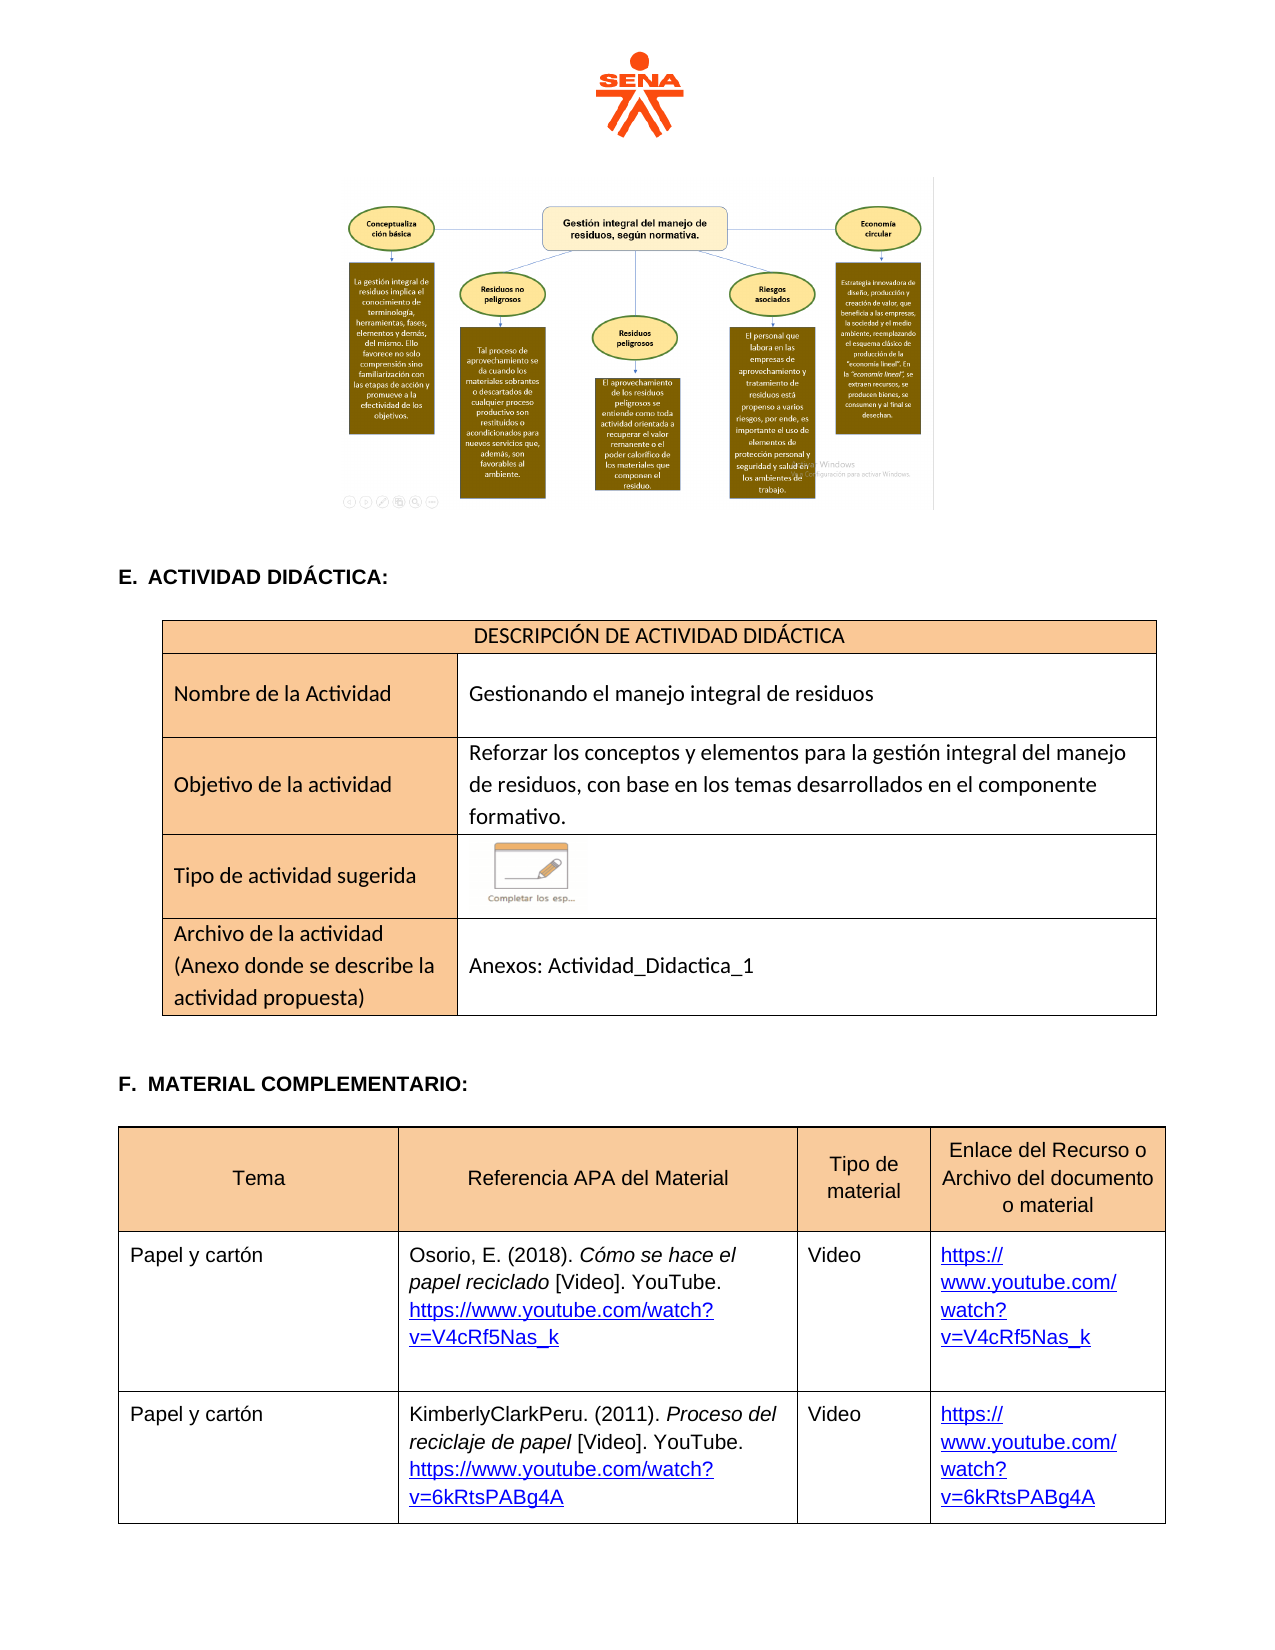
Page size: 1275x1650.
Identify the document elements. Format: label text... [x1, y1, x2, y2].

table_cell Papel y cartón [119, 1232, 398, 1391]
table_cell Papel y cartón [119, 1392, 398, 1523]
picture [468, 835, 588, 914]
table_cell Video [798, 1232, 930, 1391]
table_header Enlace del Recurso o Archivo del documento o material [931, 1128, 1165, 1231]
table_header Tipo de material [798, 1128, 930, 1231]
list ACTIVIDAD DIDÁCTICA: [118, 565, 1157, 589]
table_cell Objetivo de la actividad [163, 738, 457, 834]
list MATERIAL COMPLEMENTARIO: [118, 1071, 1157, 1095]
table_cell KimberlyClarkPeru. (2011). Proceso del reciclaje de papel [Video]. YouTube. https://www.youtube.com/watch?v=6kRtsPABg4A [399, 1392, 797, 1523]
table_cell Gestionando el manejo integral de residuos [458, 654, 1156, 737]
table_header Referencia APA del Material [399, 1128, 797, 1231]
table_cell https://www.youtube.com/watch?v=6kRtsPABg4A [931, 1392, 1165, 1523]
table_cell Archivo de la actividad (Anexo donde se describe la actividad propuesta) [163, 919, 457, 1015]
table_cell https://www.youtube.com/watch?v=V4cRf5Nas_k [931, 1232, 1165, 1391]
table_cell Tipo de actividad sugerida [163, 835, 457, 918]
table_header DESCRIPCIÓN DE ACTIVIDAD DIDÁCTICA [163, 621, 1156, 653]
table_cell Video [798, 1392, 930, 1523]
table_cell Nombre de la Actividad [163, 654, 457, 737]
table_cell Reforzar los conceptos y elementos para la gestión integral del manejo de residuos, con base en los temas desarrollados en el componente formativo. [458, 738, 1156, 834]
picture [585, 48, 690, 142]
table_cell Anexos: Actividad_Didactica_1 [458, 919, 1156, 1015]
table_header Tema [119, 1128, 398, 1231]
table_cell [458, 835, 1156, 918]
table_cell Osorio, E. (2018). Cómo se hace el papel reciclado [Video]. YouTube. https://www.youtube.com/watch?v=V4cRf5Nas_k [399, 1232, 797, 1391]
